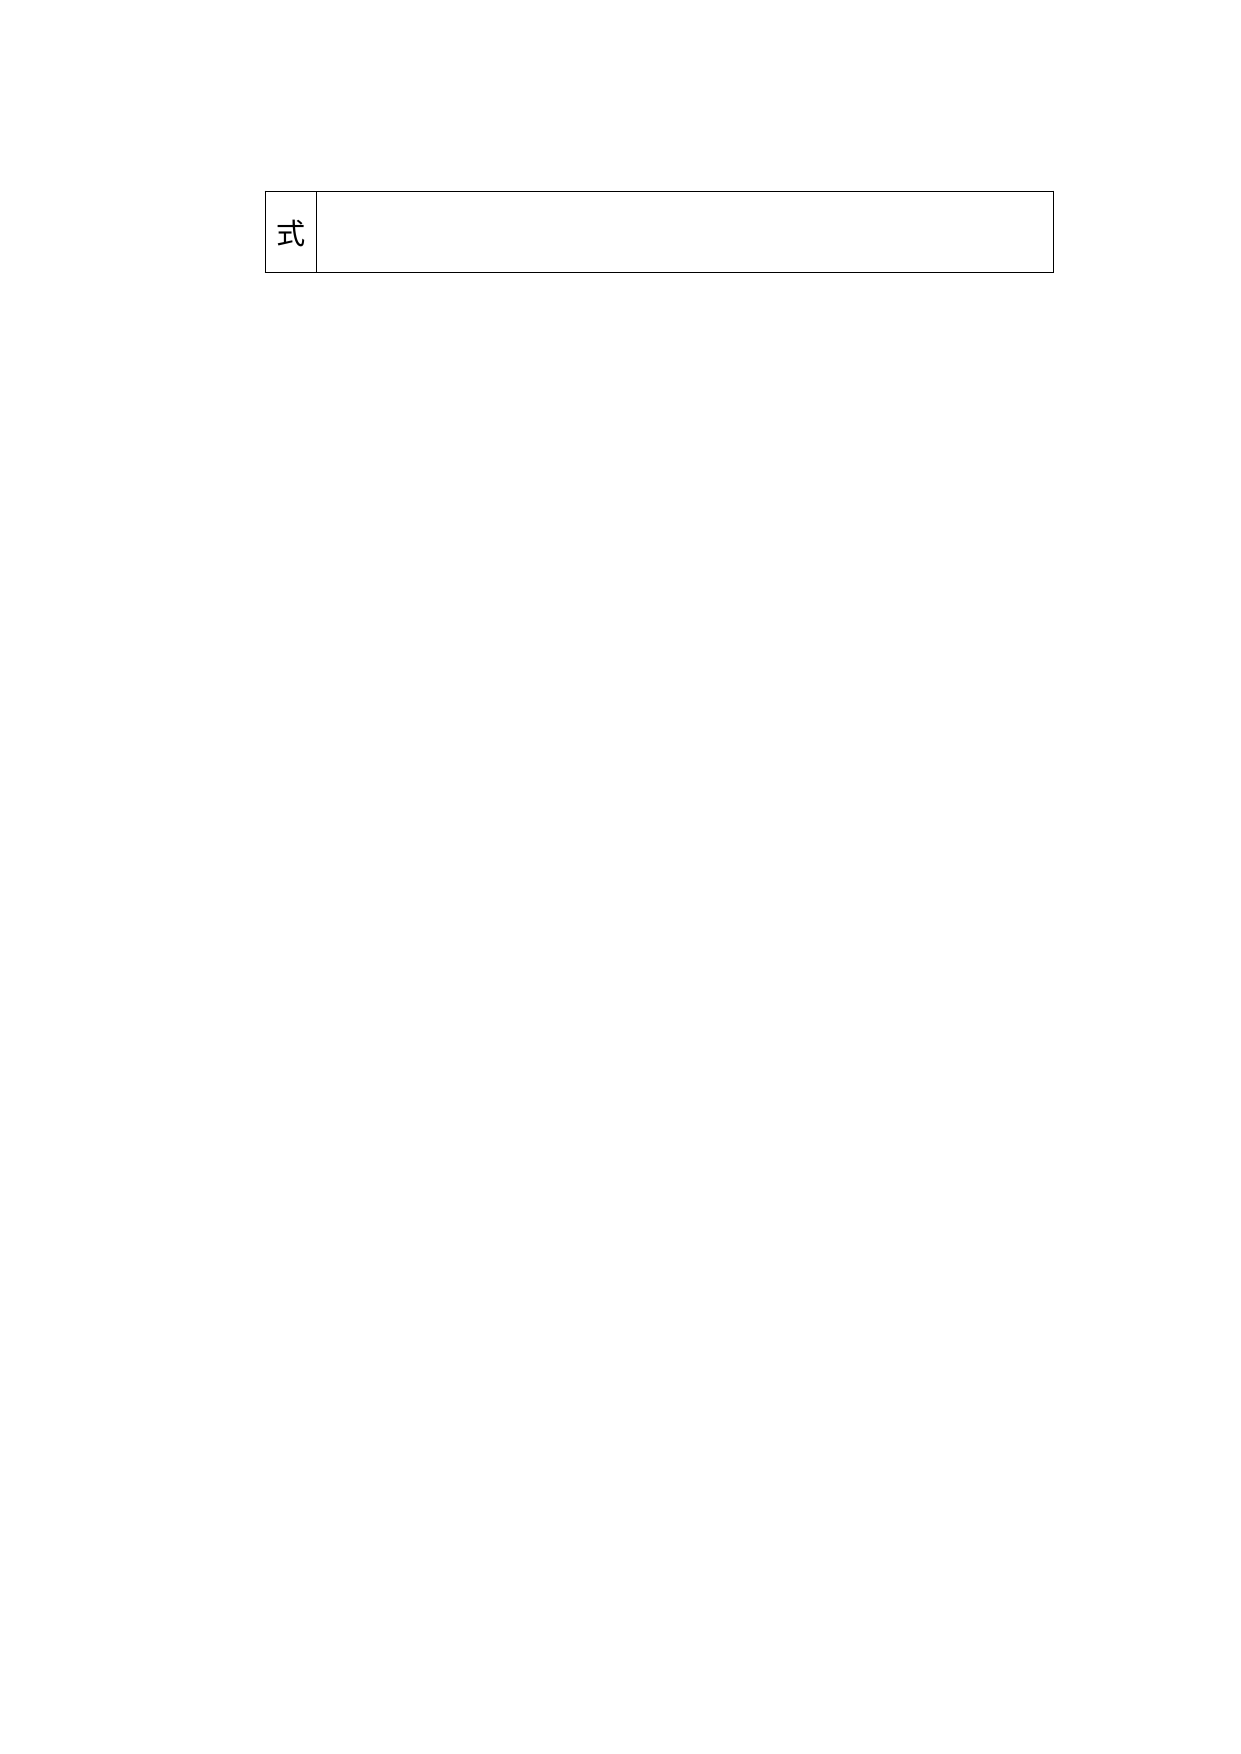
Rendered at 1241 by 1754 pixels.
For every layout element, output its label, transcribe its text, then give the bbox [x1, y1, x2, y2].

table_cell 接受的咨询方式 [266, 192, 316, 272]
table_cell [317, 192, 1053, 272]
